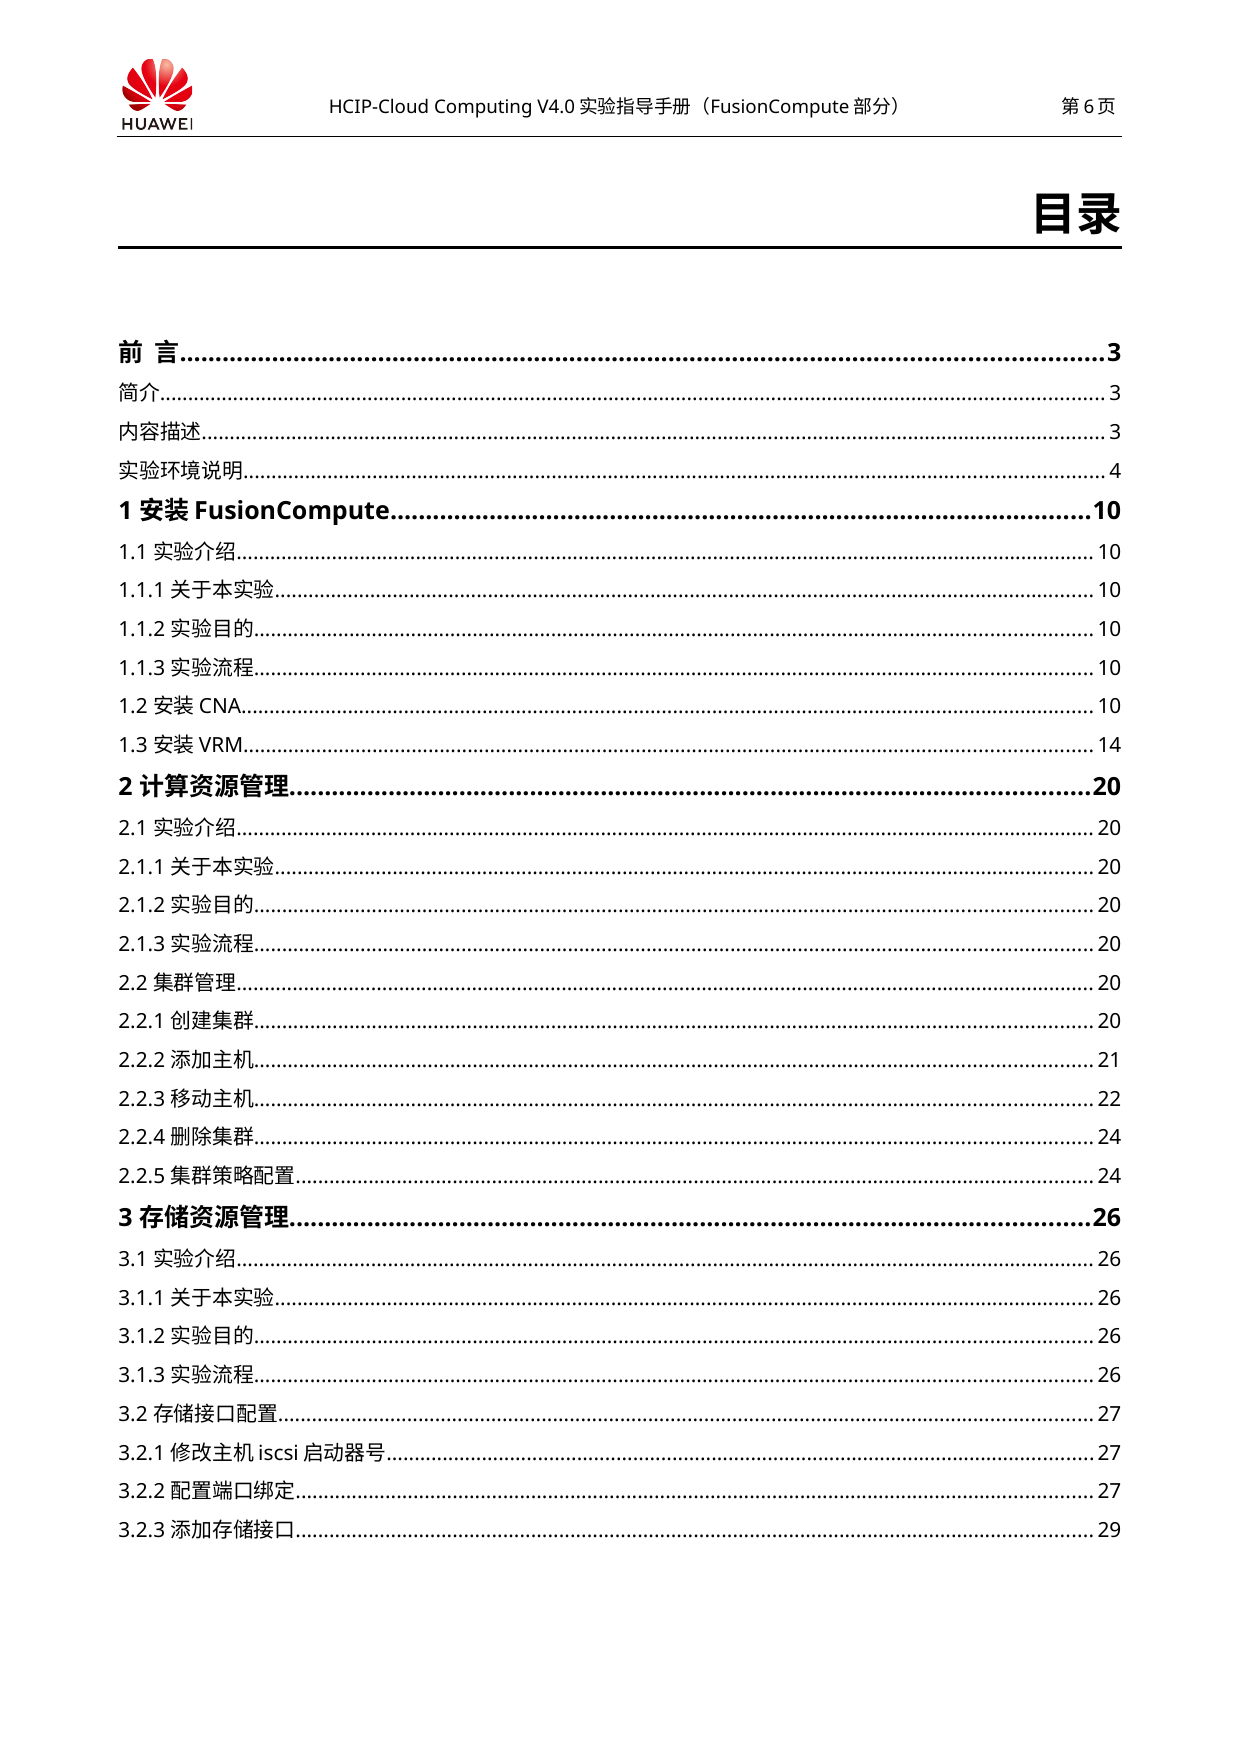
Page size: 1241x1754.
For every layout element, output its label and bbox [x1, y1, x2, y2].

picture [122, 59, 193, 130]
